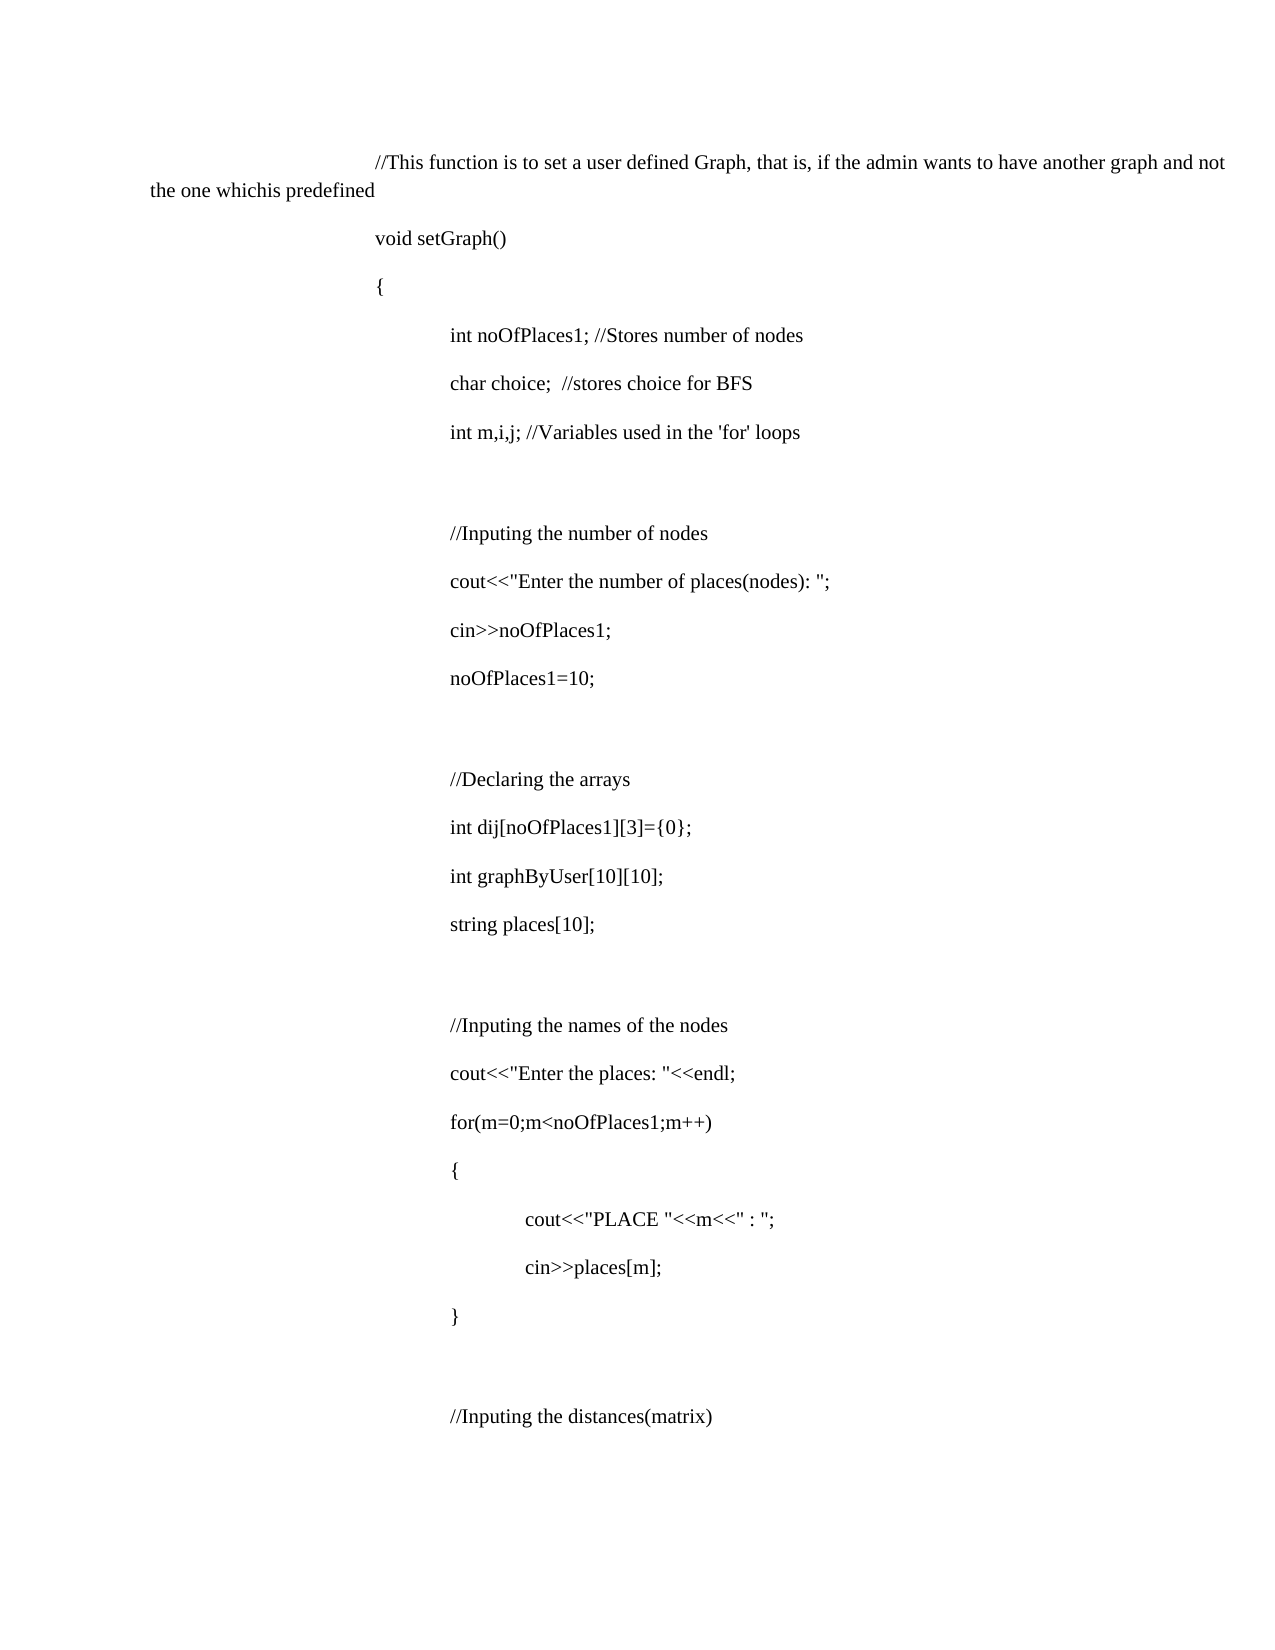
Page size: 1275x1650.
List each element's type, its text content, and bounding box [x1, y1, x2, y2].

text int graphByUser[10][10]; [150, 864, 1226, 888]
text //Inputing the names of the nodes [150, 1013, 1226, 1037]
text { [150, 274, 1226, 298]
text cout<<"Enter the number of places(nodes): "; [150, 569, 1226, 593]
text //Inputing the number of nodes [150, 521, 1226, 545]
text char choice; //stores choice for BFS [150, 371, 1226, 395]
text //This function is to set a user defined Graph, that is, if the admin wants to have another graph and not the one whichis predefined [150, 150, 1226, 202]
text int noOfPlaces1; //Stores number of nodes [150, 323, 1226, 347]
text cout<<"PLACE "<<m<<" : "; [150, 1207, 1226, 1231]
text void setGraph() [150, 226, 1226, 250]
text cin>>places[m]; [150, 1255, 1226, 1279]
text cout<<"Enter the places: "<<endl; [150, 1061, 1226, 1085]
text for(m=0;m<noOfPlaces1;m++) [150, 1110, 1226, 1134]
text //Declaring the arrays [150, 767, 1226, 791]
text //Inputing the distances(matrix) [150, 1404, 1226, 1428]
text string places[10]; [150, 912, 1226, 936]
text } [150, 1303, 1226, 1328]
text noOfPlaces1=10; [150, 666, 1226, 690]
text int dij[noOfPlaces1][3]={0}; [150, 815, 1226, 839]
text { [150, 1158, 1226, 1182]
text int m,i,j; //Variables used in the 'for' loops [150, 420, 1226, 444]
text cin>>noOfPlaces1; [150, 617, 1226, 642]
